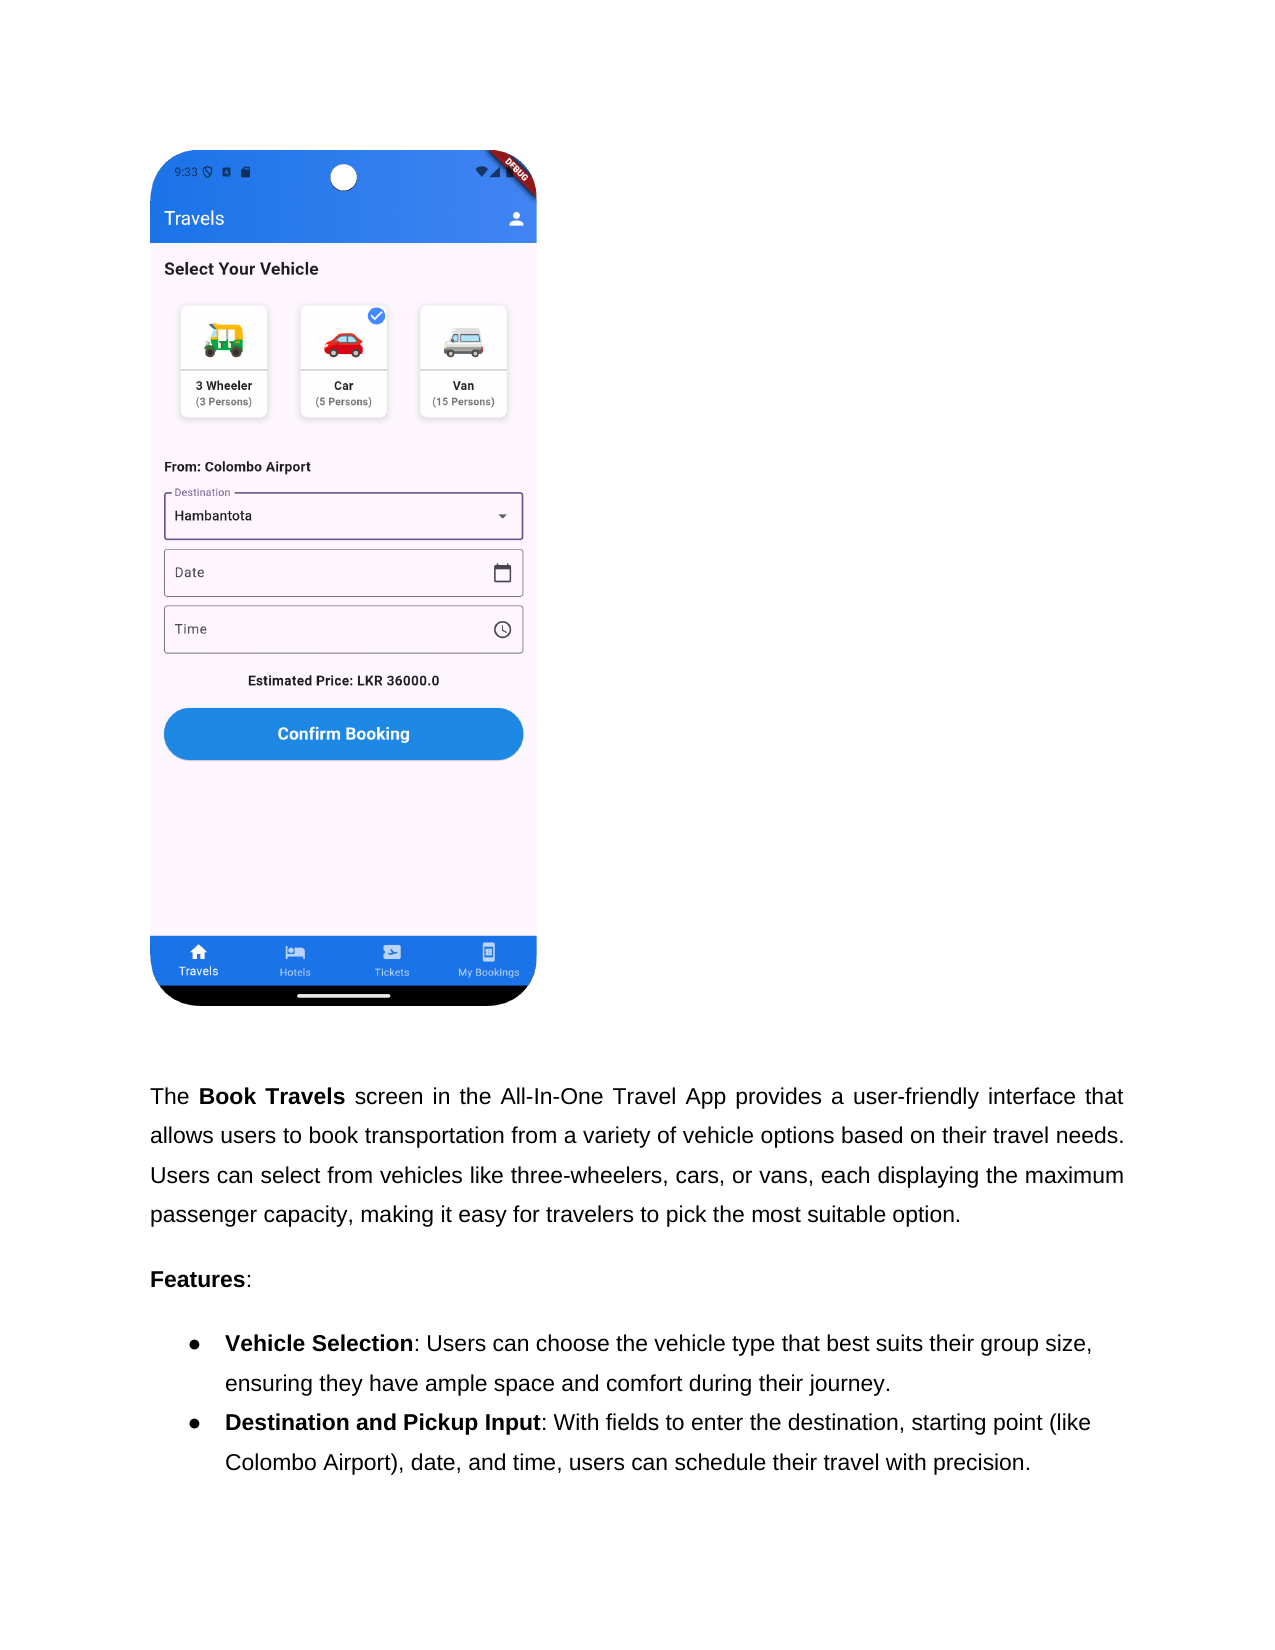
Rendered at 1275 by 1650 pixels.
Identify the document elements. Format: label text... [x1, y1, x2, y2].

text Features: [150, 1266, 1125, 1292]
list Vehicle Selection: Users can choose the vehicle type that best suits their group size, ensuring they have ample space and comfort during their journey. [187, 1330, 1125, 1396]
list Destination and Pickup Input: With fields to enter the destination, starting point (like Colombo Airport), date, and time, users can schedule their travel with precision. [187, 1409, 1125, 1475]
picture [150, 150, 537, 1006]
text The Book Travels screen in the All-In-One Travel App provides a user-friendly interface that allows users to book transportation from a variety of vehicle options based on their travel needs. Users can select from vehicles like three-wheelers, cars, or vans, each displaying the maximum passenger capacity, making it easy for travelers to pick the most suitable option. [150, 1083, 1125, 1227]
